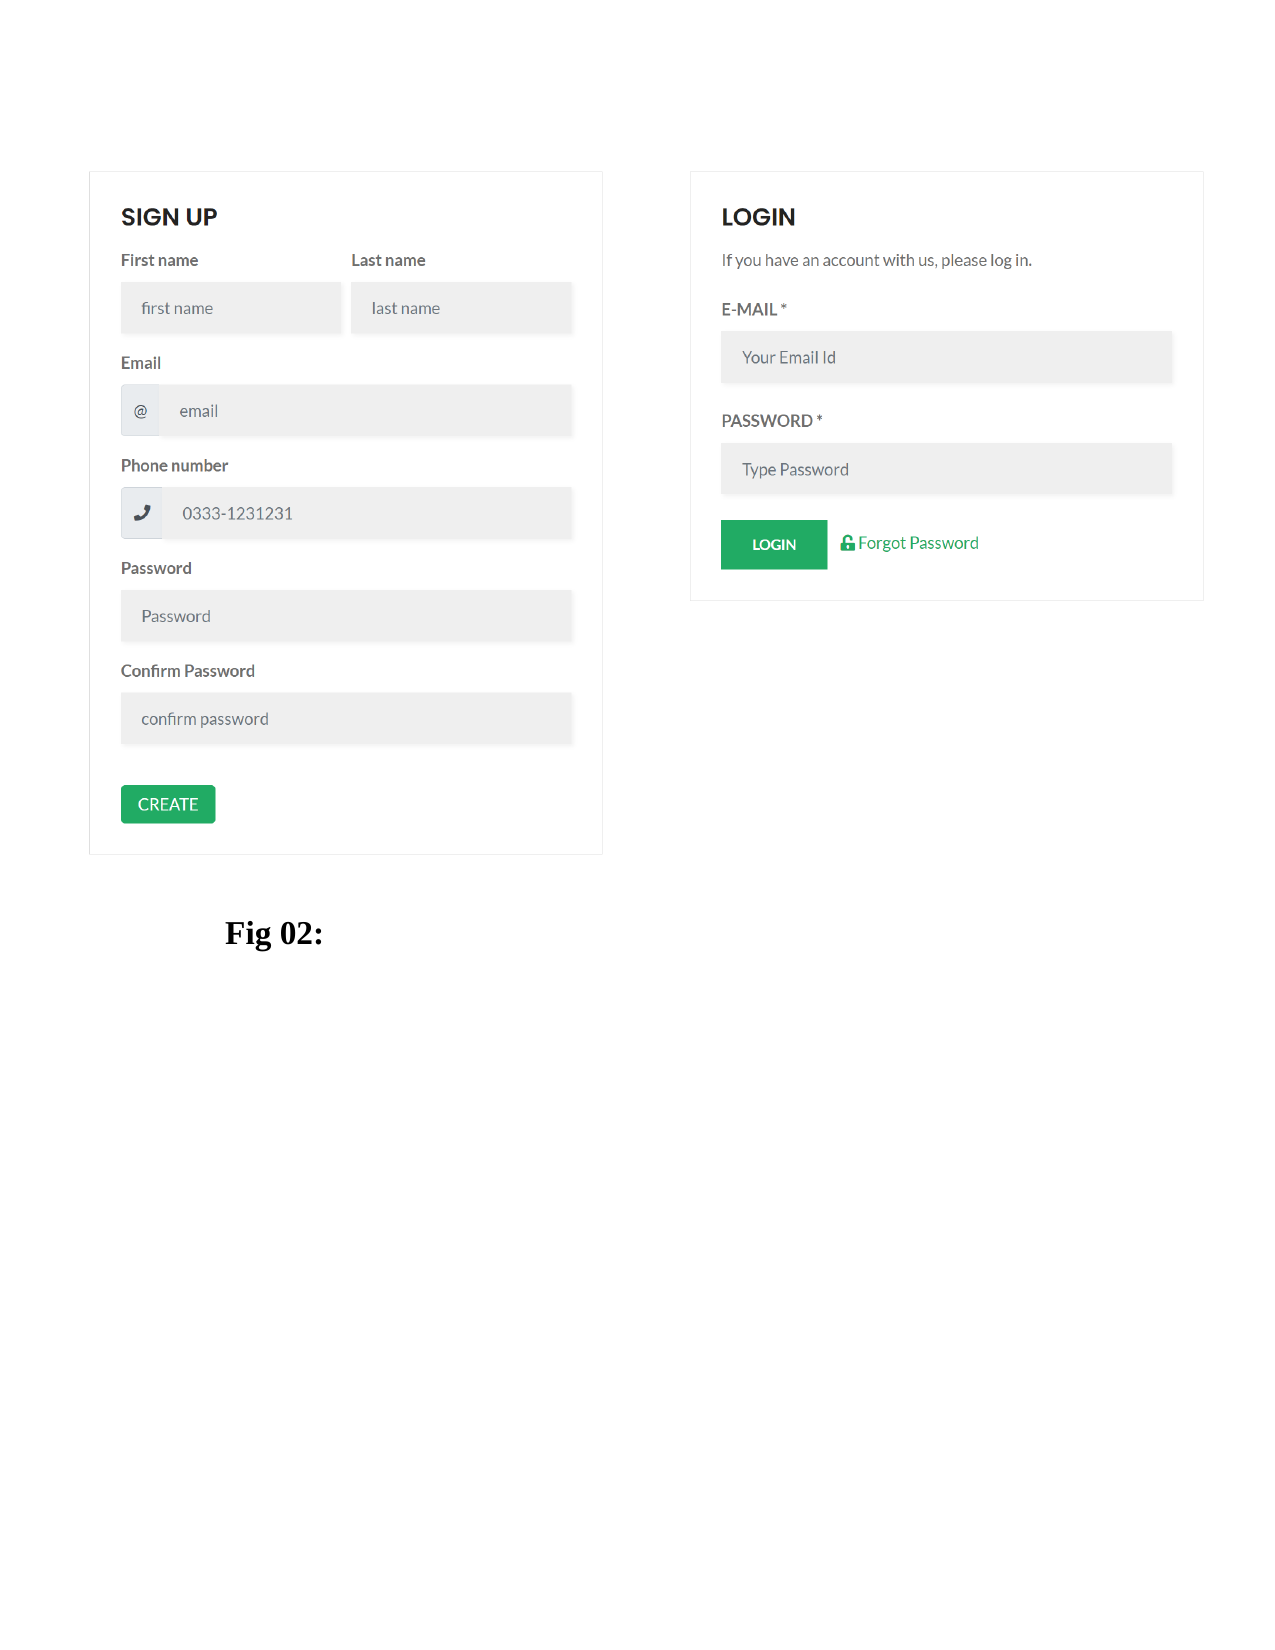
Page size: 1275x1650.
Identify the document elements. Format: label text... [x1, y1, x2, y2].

picture [18, 149, 1263, 880]
text Fig 02: [225, 914, 1200, 952]
